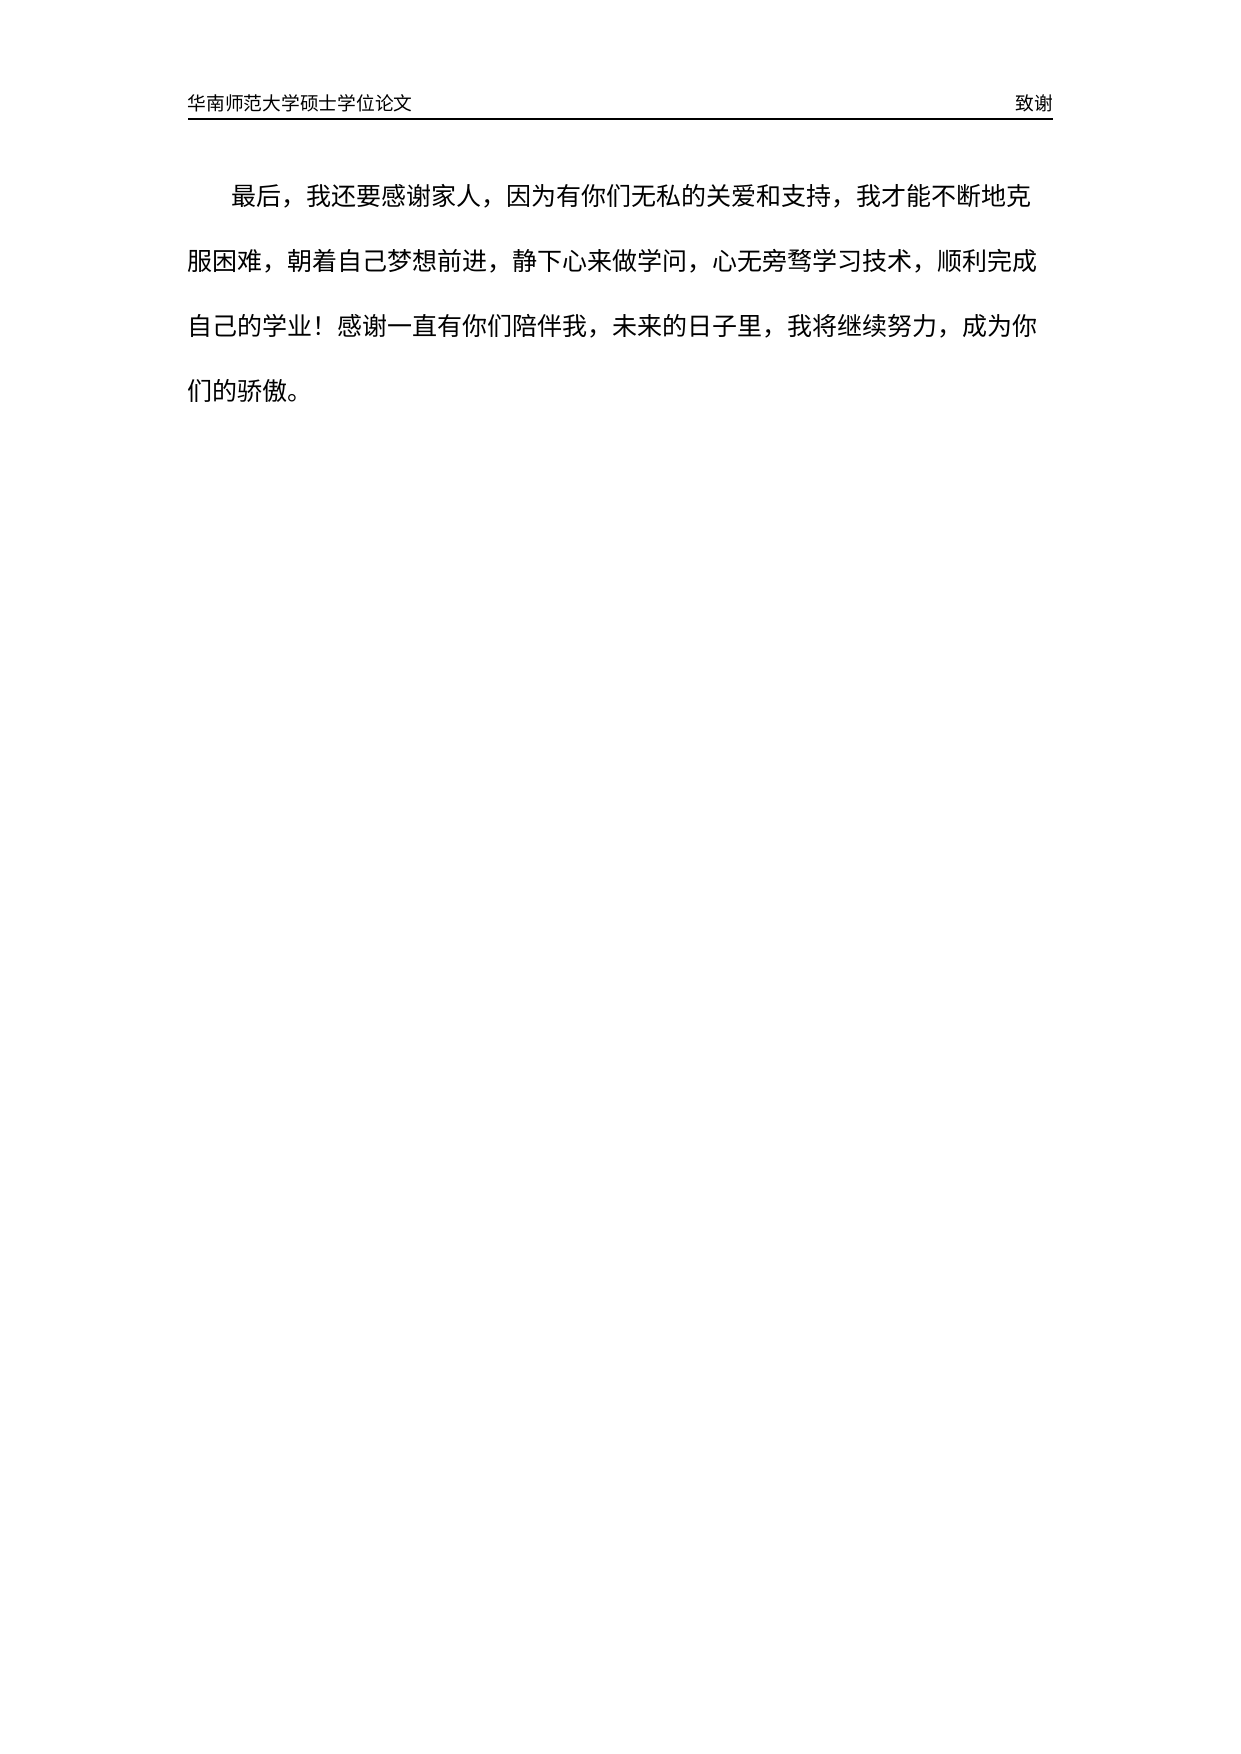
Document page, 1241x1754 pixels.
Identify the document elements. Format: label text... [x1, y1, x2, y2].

text 最后，我还要感谢家人，因为有你们无私的关爱和支持，我才能不断地克服困难，朝着自己梦想前进，静下心来做学问，心无旁骛学习技术，顺利完成自己的学业！感谢一直有你们陪伴我，未来的日子里，我将继续努力，成为你们的骄傲。 [187, 162, 1053, 422]
